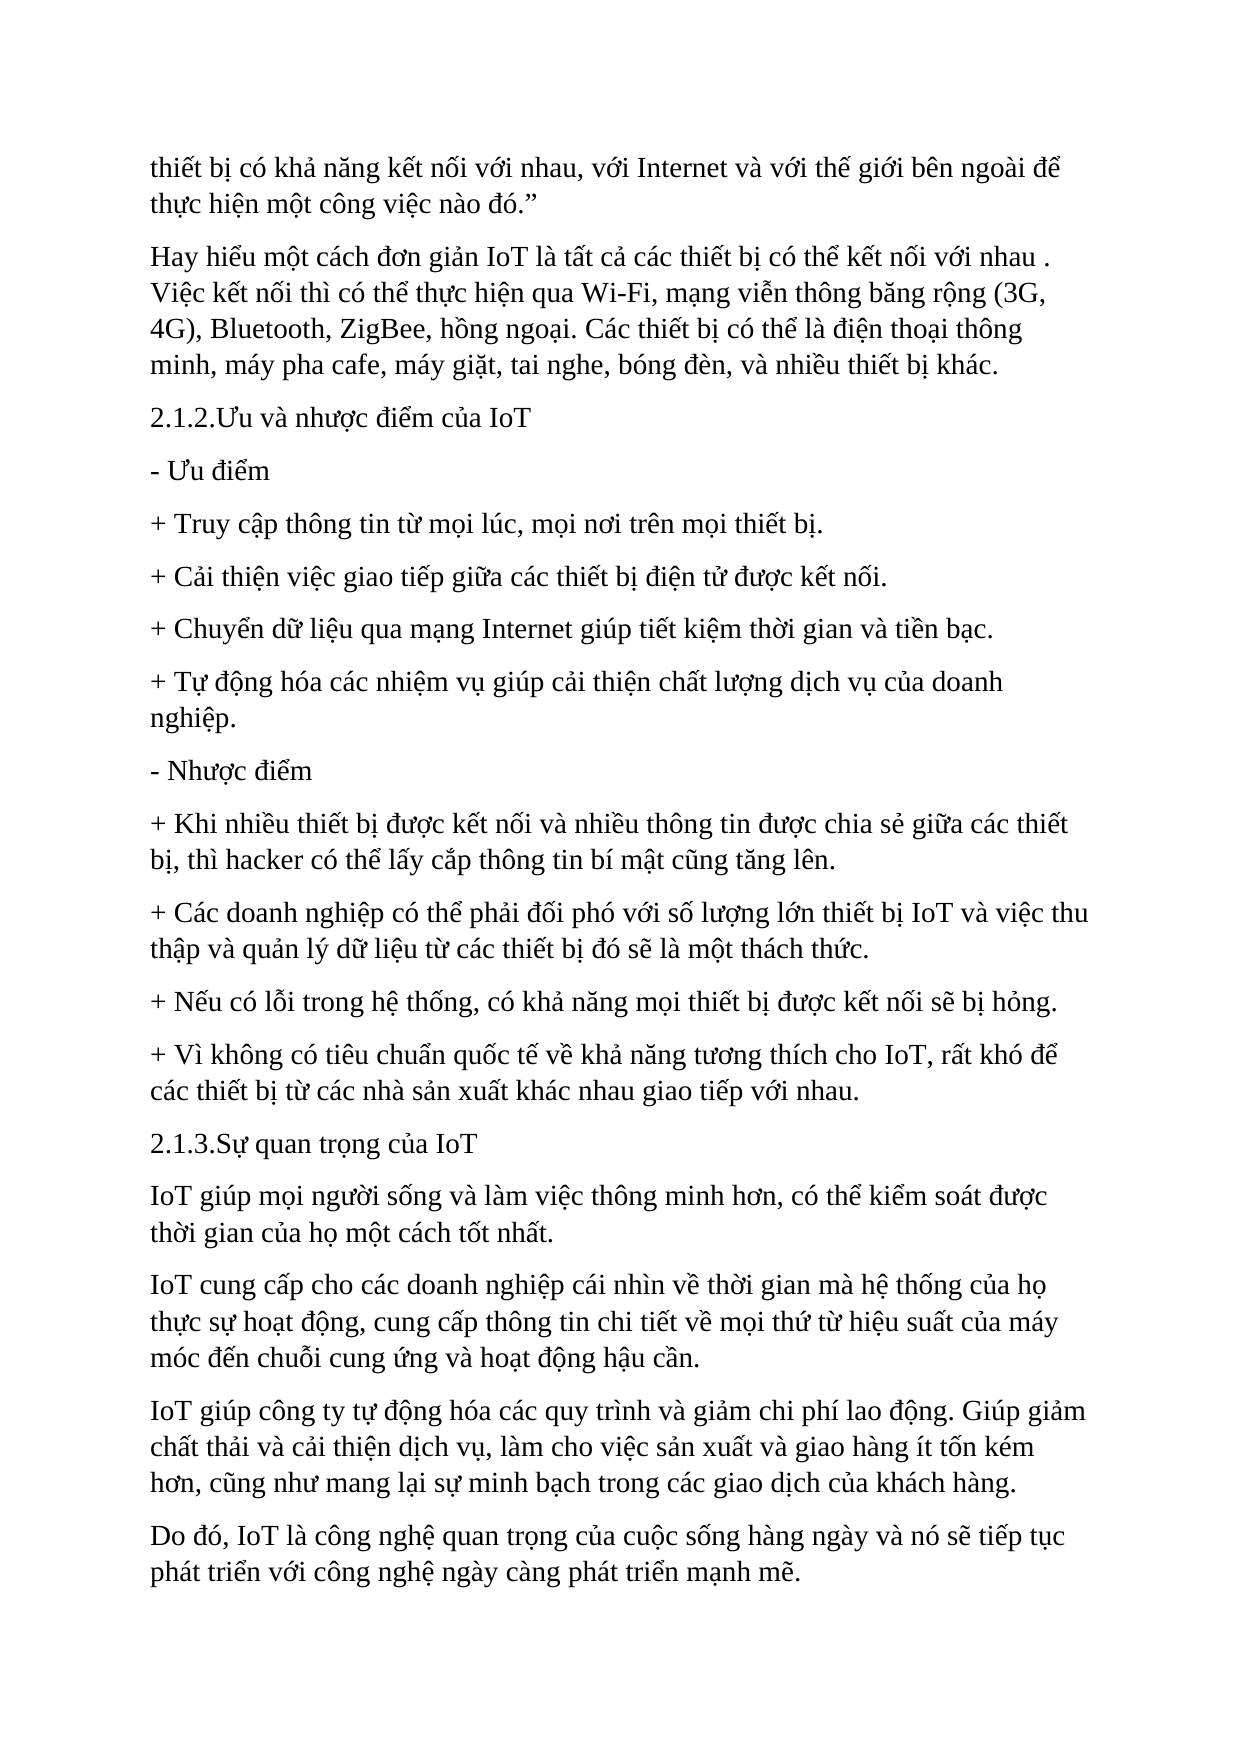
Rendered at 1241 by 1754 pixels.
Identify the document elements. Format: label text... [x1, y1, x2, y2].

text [150, 150, 1090, 220]
text + Các doanh nghiệp có thể phải đối phó với số lượng lớn thiết bị IoT và việc thu thập và quản lý dữ liệu từ các thiết bị đó sẽ là một thách thức. [150, 895, 1090, 965]
text + Nếu có lỗi trong hệ thống, có khả năng mọi thiết bị được kết nối sẽ bị hỏng. [150, 984, 1090, 1017]
text IoT giúp mọi người sống và làm việc thông minh hơn, có thể kiểm soát được thời gian của họ một cách tốt nhất. [150, 1178, 1090, 1248]
text IoT cung cấp cho các doanh nghiệp cái nhìn về thời gian mà hệ thống của họ thực sự hoạt động, cung cấp thông tin chi tiết về mọi thứ từ hiệu suất của máy móc đến chuỗi cung ứng và hoạt động hậu cần. [150, 1267, 1090, 1373]
text - Nhược điểm [150, 753, 1090, 787]
text + Cải thiện việc giao tiếp giữa các thiết bị điện tử được kết nối. [150, 559, 1090, 592]
text - Ưu điểm [150, 453, 1090, 487]
text + Vì không có tiêu chuẩn quốc tế về khả năng tương thích cho IoT, rất khó để các thiết bị từ các nhà sản xuất khác nhau giao tiếp với nhau. [150, 1037, 1090, 1106]
text + Tự động hóa các nhiệm vụ giúp cải thiện chất lượng dịch vụ của doanh nghiệp. [150, 664, 1090, 734]
text + Khi nhiều thiết bị được kết nối và nhiều thông tin được chia sẻ giữa các thiết bị, thì hacker có thể lấy cắp thông tin bí mật cũng tăng lên. [150, 806, 1090, 876]
text Hay hiểu một cách đơn giản IoT là tất cả các thiết bị có thể kết nối với nhau . Việc kết nối thì có thể thực hiện qua Wi-Fi, mạng viễn thông băng rộng (3G, 4G), Bluetooth, ZigBee, hồng ngoại. Các thiết bị có thể là điện thoại thông minh, máy pha cafe, máy giặt, tai nghe, bóng đèn, và nhiều thiết bị khác. [150, 239, 1090, 381]
text Do đó, IoT là công nghệ quan trọng của cuộc sống hàng ngày và nó sẽ tiếp tục phát triển với công nghệ ngày càng phát triển mạnh mẽ. [150, 1518, 1090, 1587]
text + Truy cập thông tin từ mọi lúc, mọi nơi trên mọi thiết bị. [150, 506, 1090, 539]
text 2.1.2.Ưu và nhược điểm của IoT [150, 400, 1090, 434]
text + Chuyển dữ liệu qua mạng Internet giúp tiết kiệm thời gian và tiền bạc. [150, 611, 1090, 645]
text IoT giúp công ty tự động hóa các quy trình và giảm chi phí lao động. Giúp giảm chất thải và cải thiện dịch vụ, làm cho việc sản xuất và giao hàng ít tốn kém hơn, cũng như mang lại sự minh bạch trong các giao dịch của khách hàng. [150, 1393, 1090, 1498]
text 2.1.3.Sự quan trọng của IoT [150, 1126, 1090, 1159]
